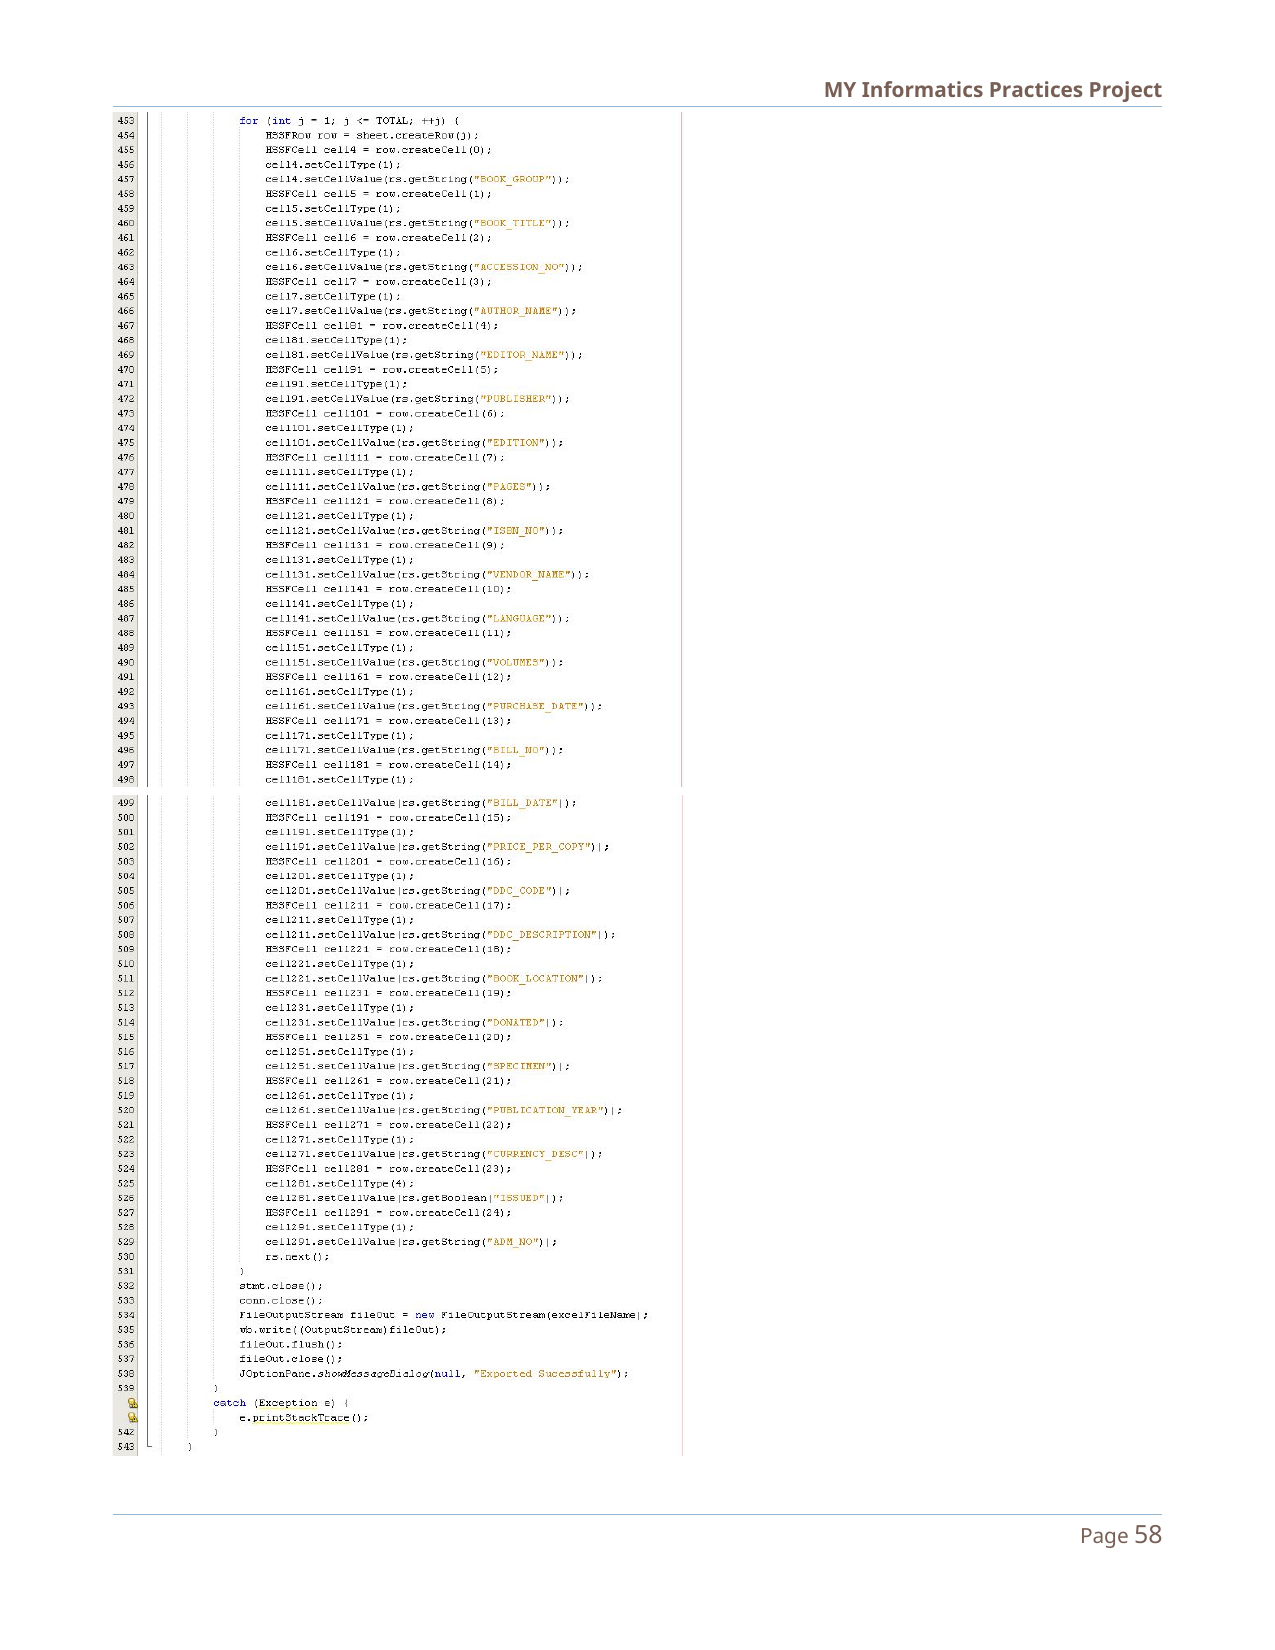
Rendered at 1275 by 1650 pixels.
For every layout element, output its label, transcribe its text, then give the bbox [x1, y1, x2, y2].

picture [112, 112, 1076, 787]
picture [112, 795, 1078, 1456]
